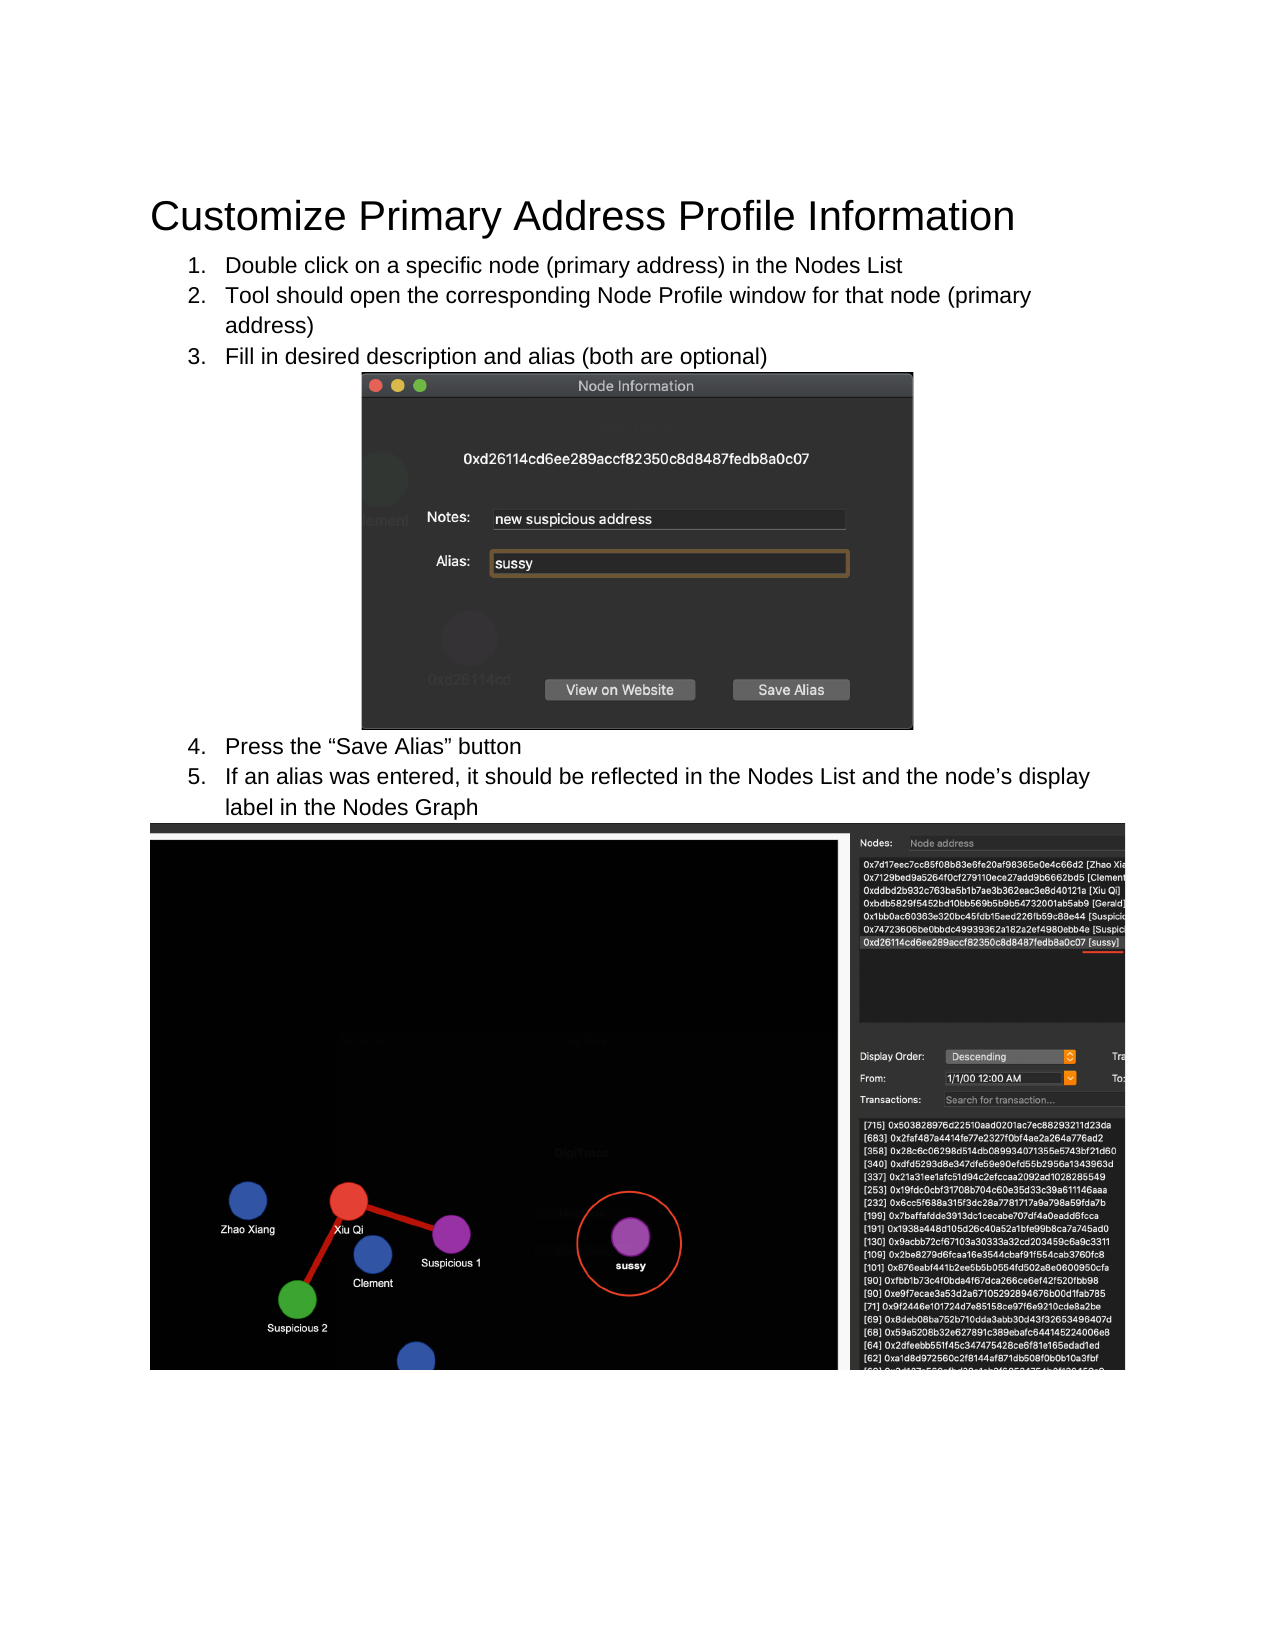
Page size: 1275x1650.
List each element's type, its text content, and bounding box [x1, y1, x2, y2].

list Tool should open the corresponding Node Profile window for that node (primary address) [187, 282, 1125, 339]
picture [150, 823, 1125, 1370]
list Press the “Save Alias” button [187, 733, 1125, 759]
picture [361, 372, 914, 730]
subtitle Customize Primary Address Profile Information [150, 192, 1125, 239]
list If an alias was entered, it should be reflected in the Nodes List and the node’s display label in the Nodes Graph [187, 763, 1125, 820]
list Double click on a specific node (primary address) in the Nodes List [187, 252, 1125, 278]
list Fill in desired description and alias (both are optional) [187, 343, 1125, 369]
